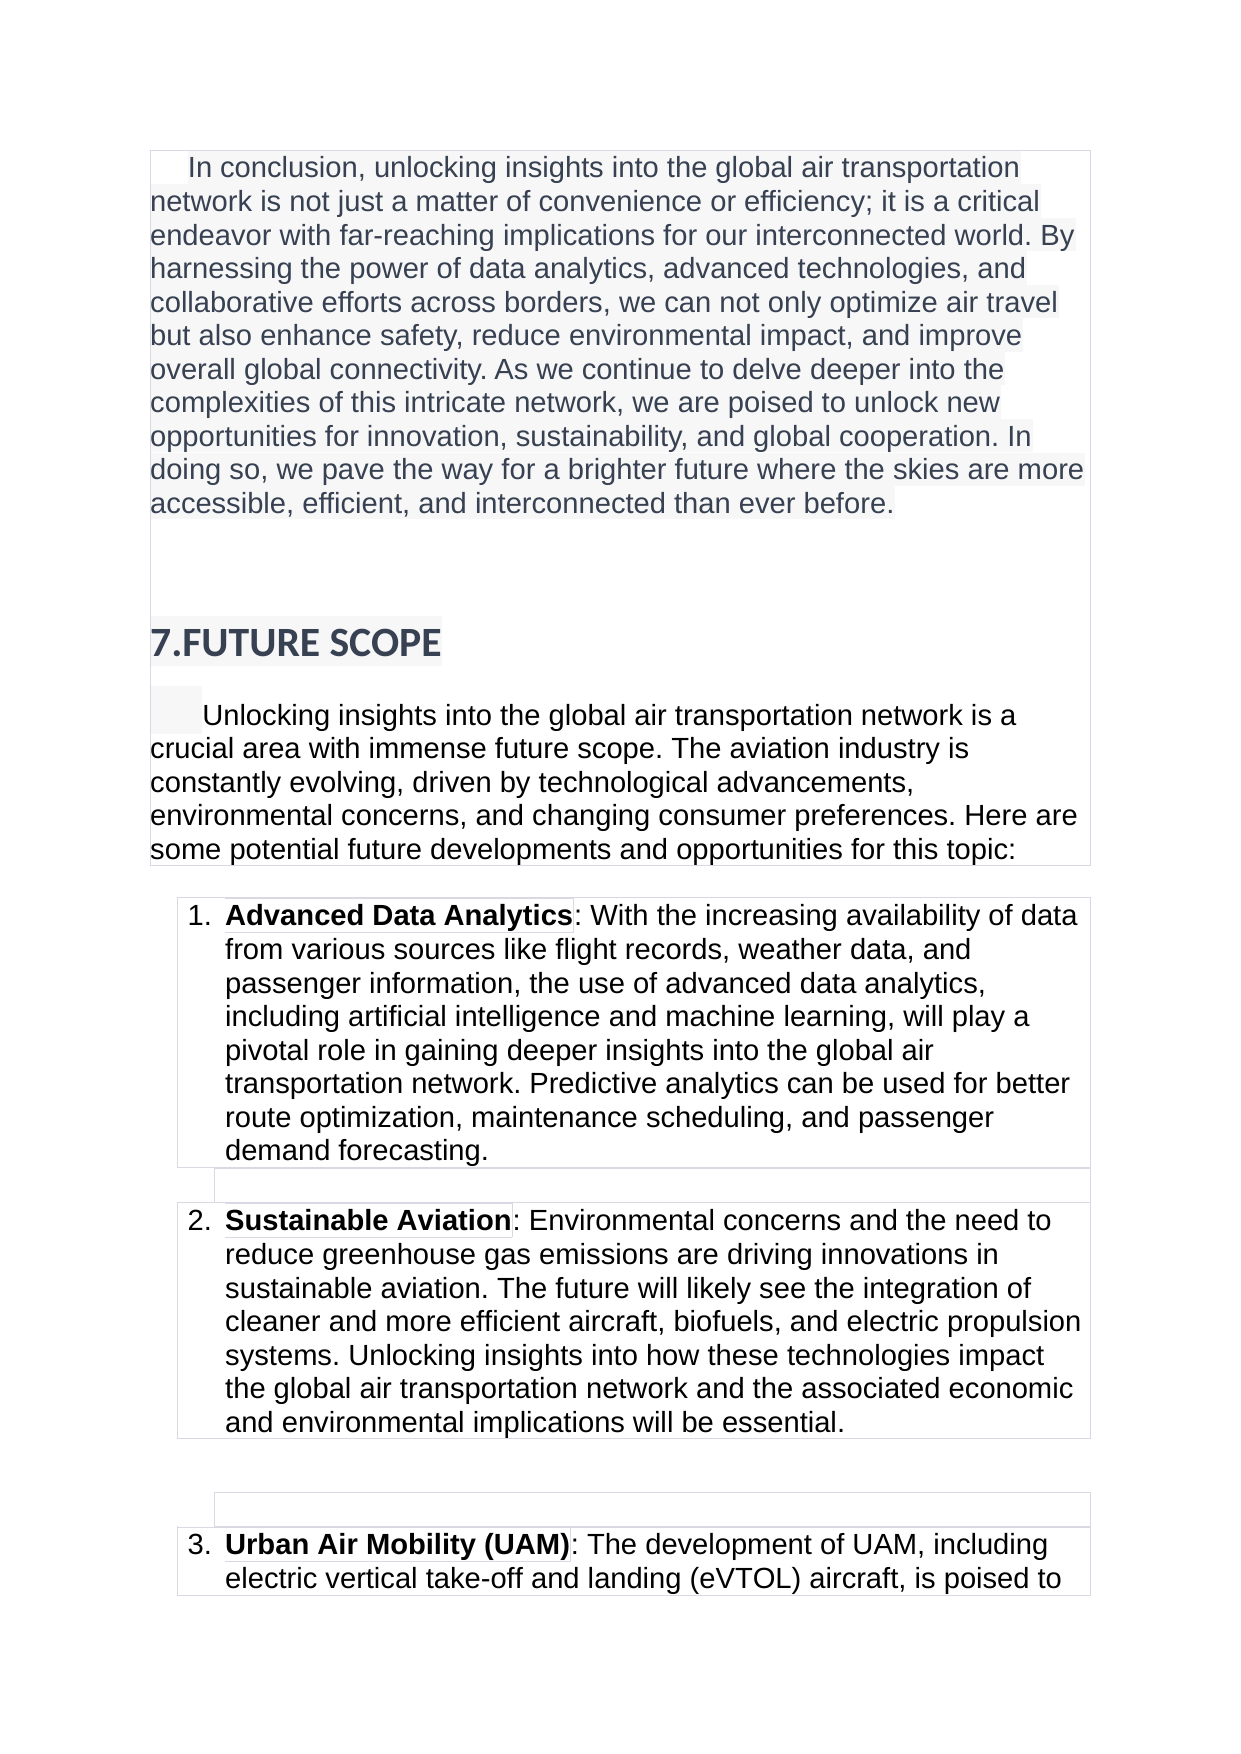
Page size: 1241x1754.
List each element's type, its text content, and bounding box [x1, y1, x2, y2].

text In conclusion, unlocking insights into the global air transportation network is not just a matter of convenience or efficiency; it is a critical endeavor with far-reaching implications for our interconnected world. By harnessing the power of data analytics, advanced technologies, and collaborative efforts across borders, we can not only optimize air travel but also enhance safety, reduce environmental impact, and improve overall global connectivity. As we continue to delve deeper into the complexities of this intricate network, we are poised to unlock new opportunities for innovation, sustainability, and global cooperation. In doing so, we pave the way for a brighter future where the skies are more accessible, efficient, and interconnected than ever before. [151, 151, 1090, 519]
text Unlocking insights into the global air transportation network is a crucial area with immense future scope. The aviation industry is constantly evolving, driven by technological advancements, environmental concerns, and changing consumer preferences. Here are some potential future developments and opportunities for this topic: [151, 697, 1090, 865]
list Sustainable Aviation: Environmental concerns and the need to reduce greenhouse gas emissions are driving innovations in sustainable aviation. The future will likely see the integration of cleaner and more efficient aircraft, biofuels, and electric propulsion systems. Unlocking insights into how these technologies impact the global air transportation network and the associated economic and environmental implications will be essential. [178, 1203, 1090, 1438]
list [178, 1528, 1090, 1595]
list Advanced Data Analytics: With the increasing availability of data from various sources like flight records, weather data, and passenger information, the use of advanced data analytics, including artificial intelligence and machine learning, will play a pivotal role in gaining deeper insights into the global air transportation network. Predictive analytics can be used for better route optimization, maintenance scheduling, and passenger demand forecasting. [178, 898, 1090, 1167]
text 7.FUTURE SCOPE [151, 615, 1090, 666]
